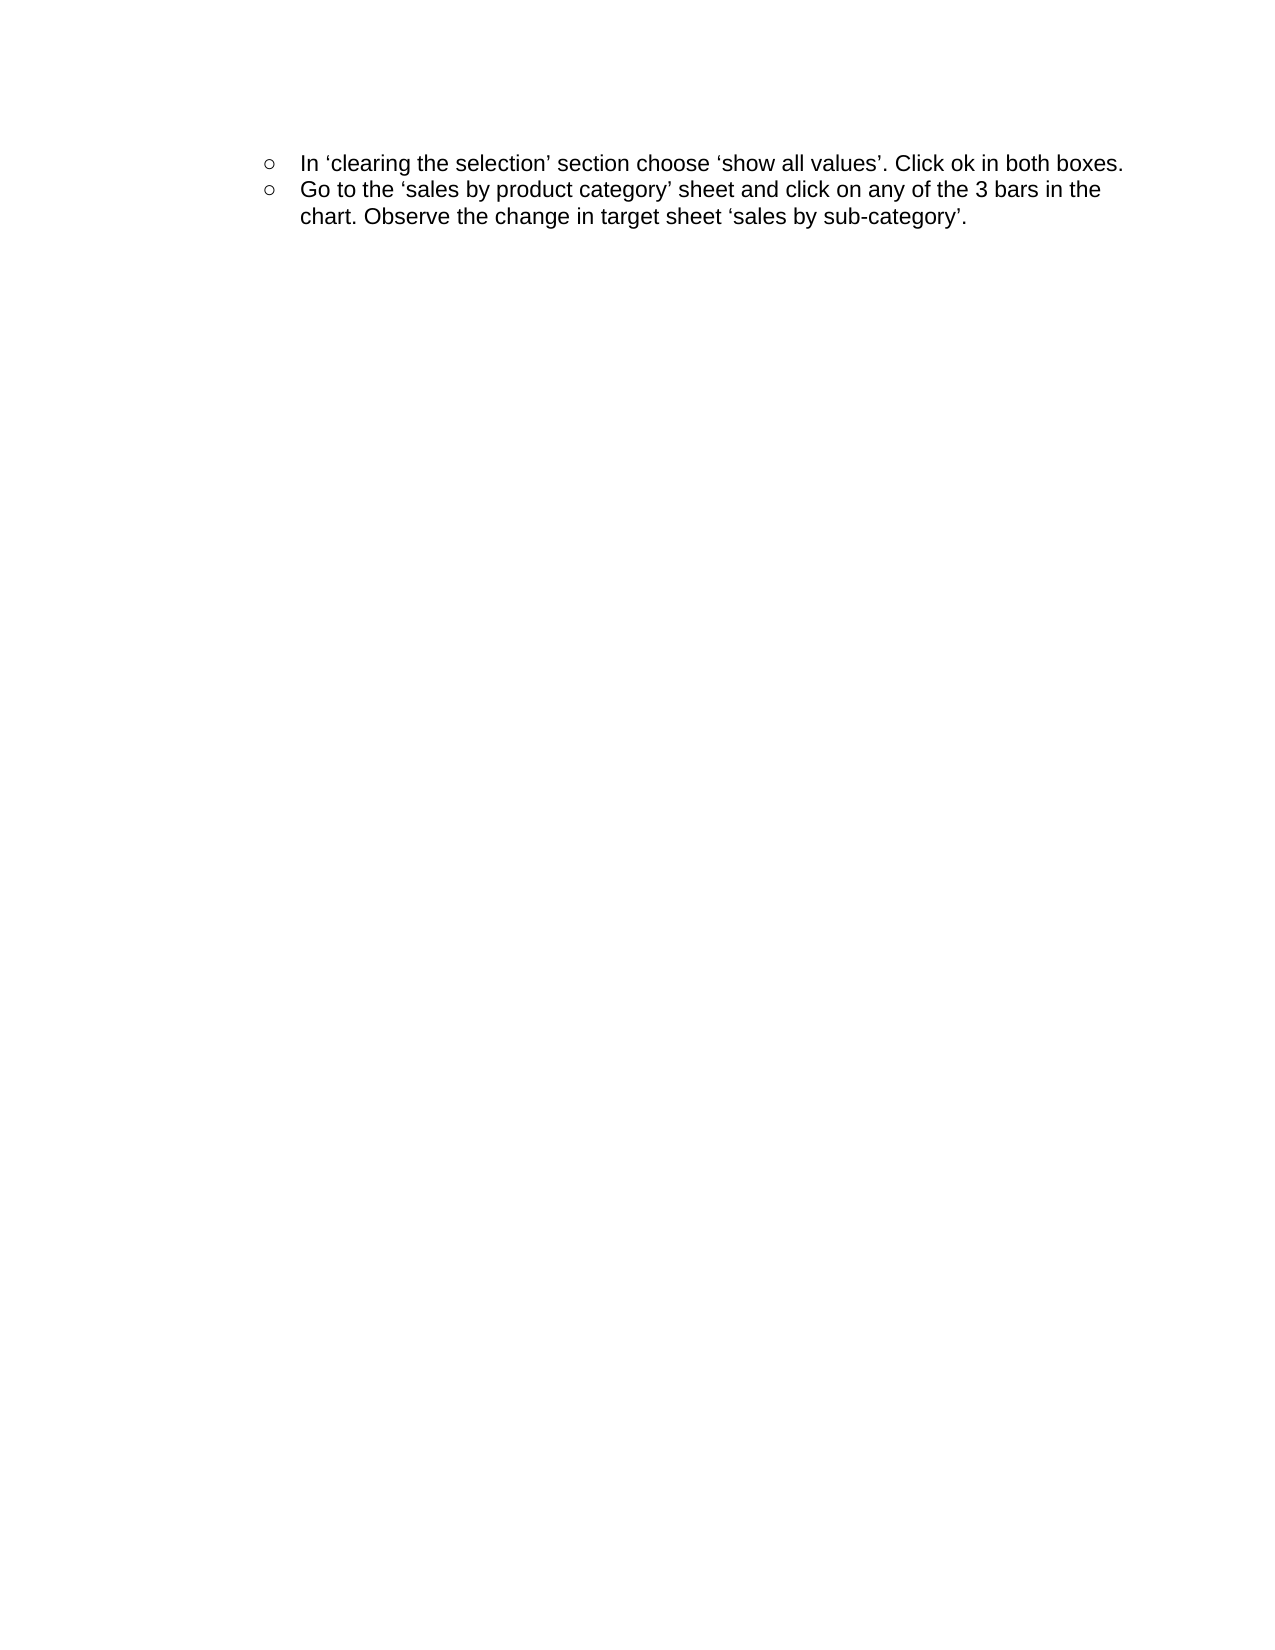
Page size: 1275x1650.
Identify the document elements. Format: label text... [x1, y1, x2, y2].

list In ‘clearing the selection’ section choose ‘show all values’. Click ok in both boxes. [262, 150, 1125, 176]
list Go to the ‘sales by product category’ sheet and click on any of the 3 bars in the chart. Observe the change in target sheet ‘sales by sub-category’. [262, 176, 1125, 229]
